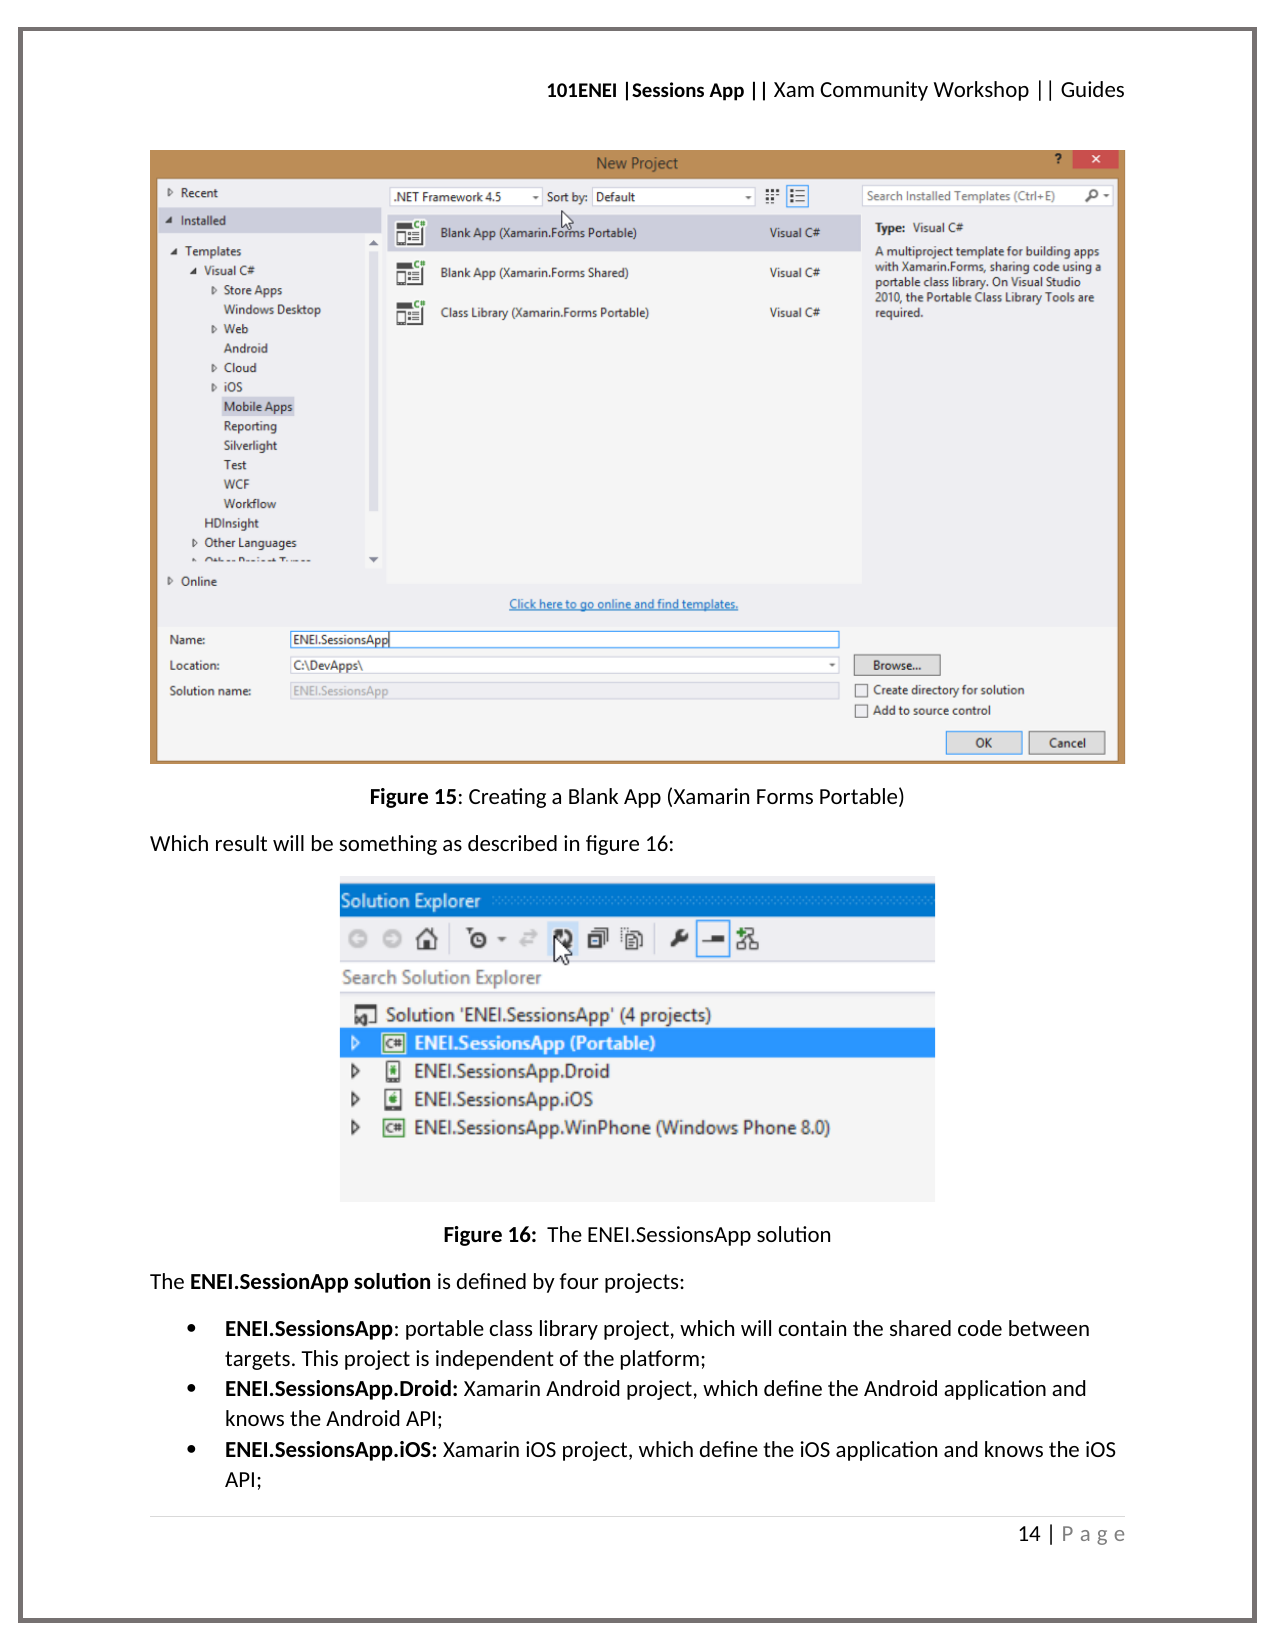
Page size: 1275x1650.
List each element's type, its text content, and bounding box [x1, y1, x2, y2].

text The ENEI.SessionApp solution is defined by four projects: [150, 1267, 1125, 1295]
text Which result will be something as described in figure 16: [150, 829, 1125, 857]
picture [339, 876, 936, 1202]
text Figure 15: Creating a Blank App (Xamarin Forms Portable) [150, 782, 1125, 811]
picture [150, 150, 1125, 764]
text Figure 16: The ENEI.SessionsApp solution [150, 1220, 1125, 1248]
list ENEI.SessionsApp: portable class library project, which will contain the shared code between targets. This project is independent of the platform; [187, 1314, 1125, 1372]
list ENEI.SessionsApp.Droid: Xamarin Android project, which define the Android application and knows the Android API; [187, 1374, 1125, 1432]
list ENEI.SessionsApp.iOS: Xamarin iOS project, which define the iOS application and knows the iOS API; [187, 1435, 1125, 1493]
